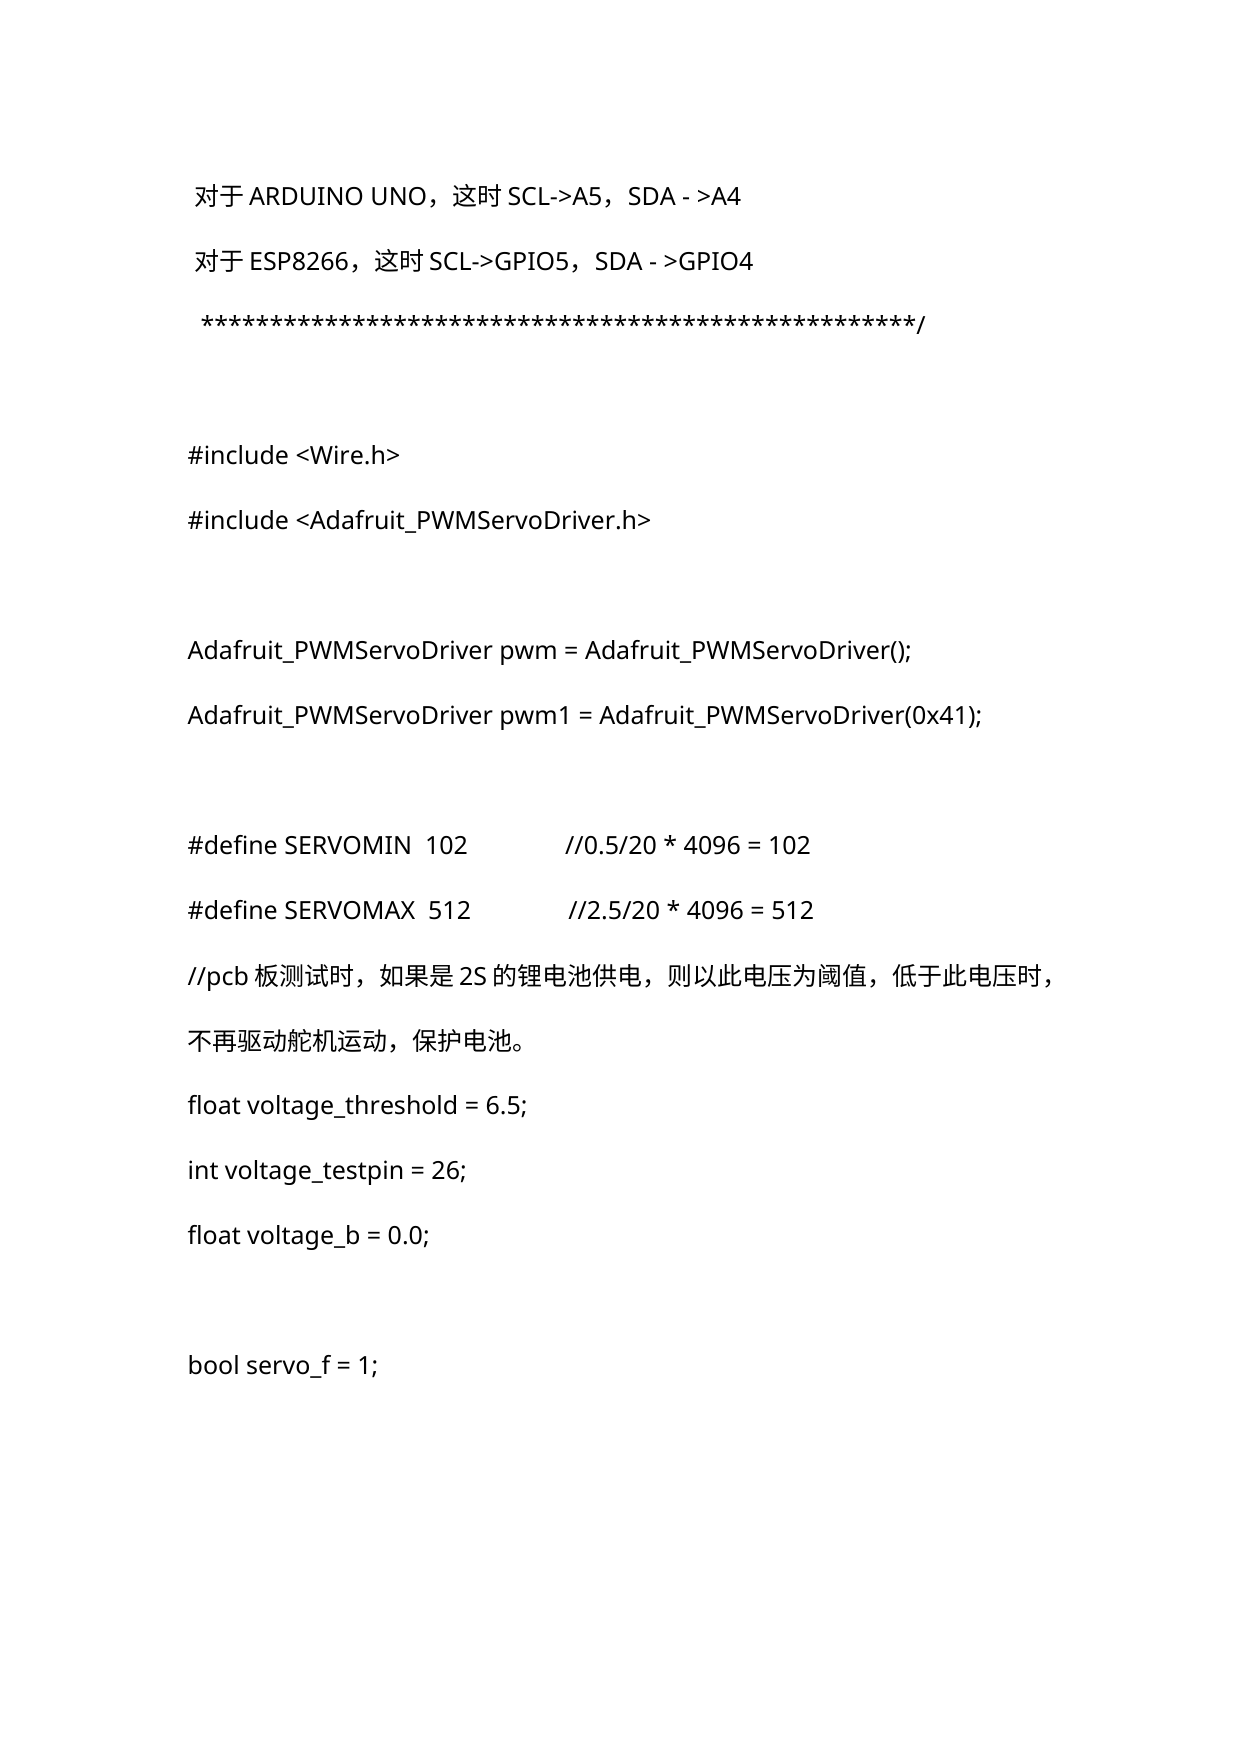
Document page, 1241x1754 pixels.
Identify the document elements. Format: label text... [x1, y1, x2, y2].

text Adafruit_PWMServoDriver pwm = Adafruit_PWMServoDriver(); [187, 617, 1053, 682]
text Adafruit_PWMServoDriver pwm1 = Adafruit_PWMServoDriver(0x41); [187, 682, 1053, 747]
text #include <Adafruit_PWMServoDriver.h> [187, 487, 1053, 552]
text ****************************************************/ [187, 292, 1053, 357]
text #include <Wire.h> [187, 422, 1053, 487]
text float voltage_threshold = 6.5; [187, 1072, 1053, 1137]
text #define SERVOMAX 512 //2.5/20 * 4096 = 512 [187, 877, 1053, 942]
text 对于ESP8266，这时SCL->GPIO5，SDA - >GPIO4 [187, 227, 1053, 292]
text float voltage_b = 0.0; [187, 1202, 1053, 1267]
text int voltage_testpin = 26; [187, 1137, 1053, 1202]
text //pcb板测试时，如果是2S的锂电池供电，则以此电压为阈值，低于此电压时，不再驱动舵机运动，保护电池。 [187, 942, 1053, 1072]
text #define SERVOMIN 102 //0.5/20 * 4096 = 102 [187, 812, 1053, 877]
text 对于ARDUINO UNO，这时SCL->A5，SDA - >A4 [187, 162, 1053, 227]
text bool servo_f = 1; [187, 1332, 1053, 1397]
